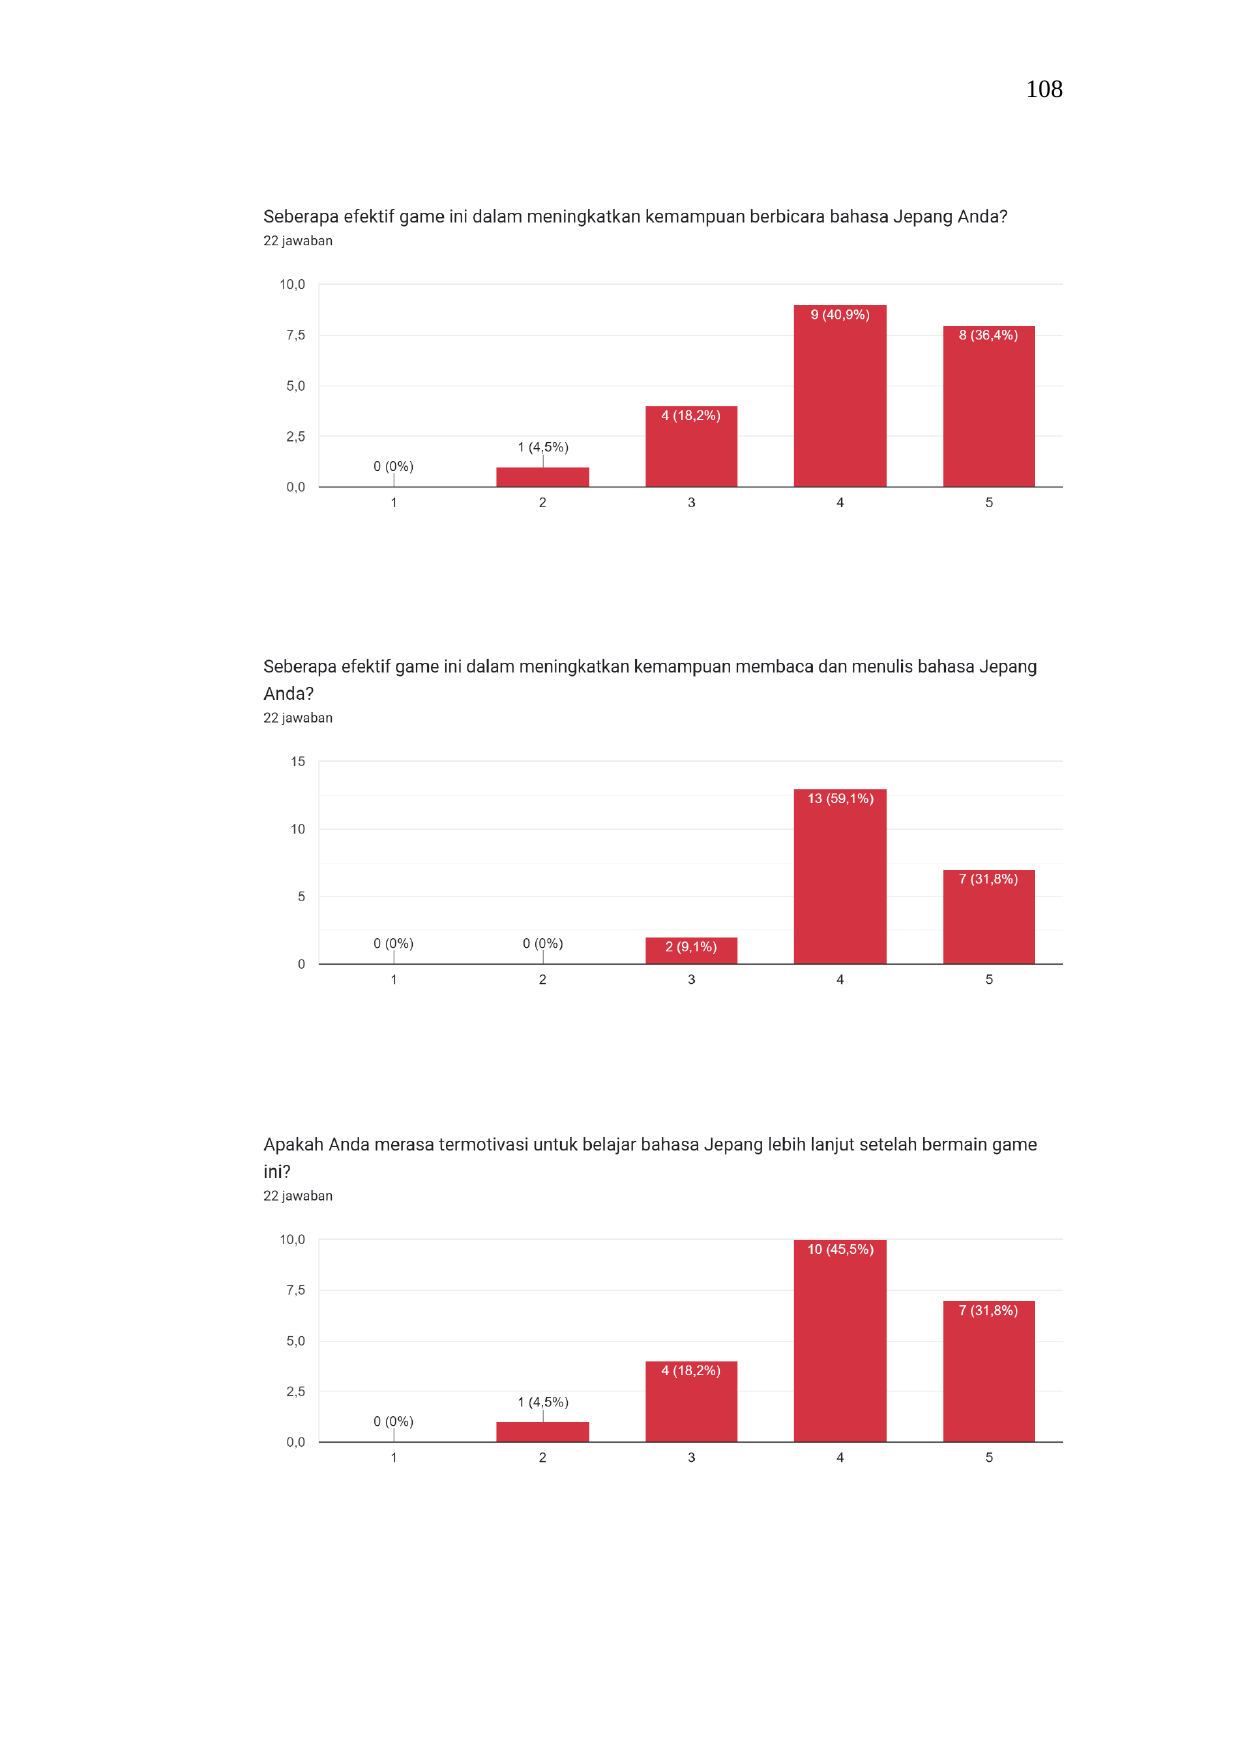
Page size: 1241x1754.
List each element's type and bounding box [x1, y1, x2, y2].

picture [236, 177, 1063, 571]
picture [236, 627, 1063, 1048]
picture [236, 1105, 1063, 1526]
